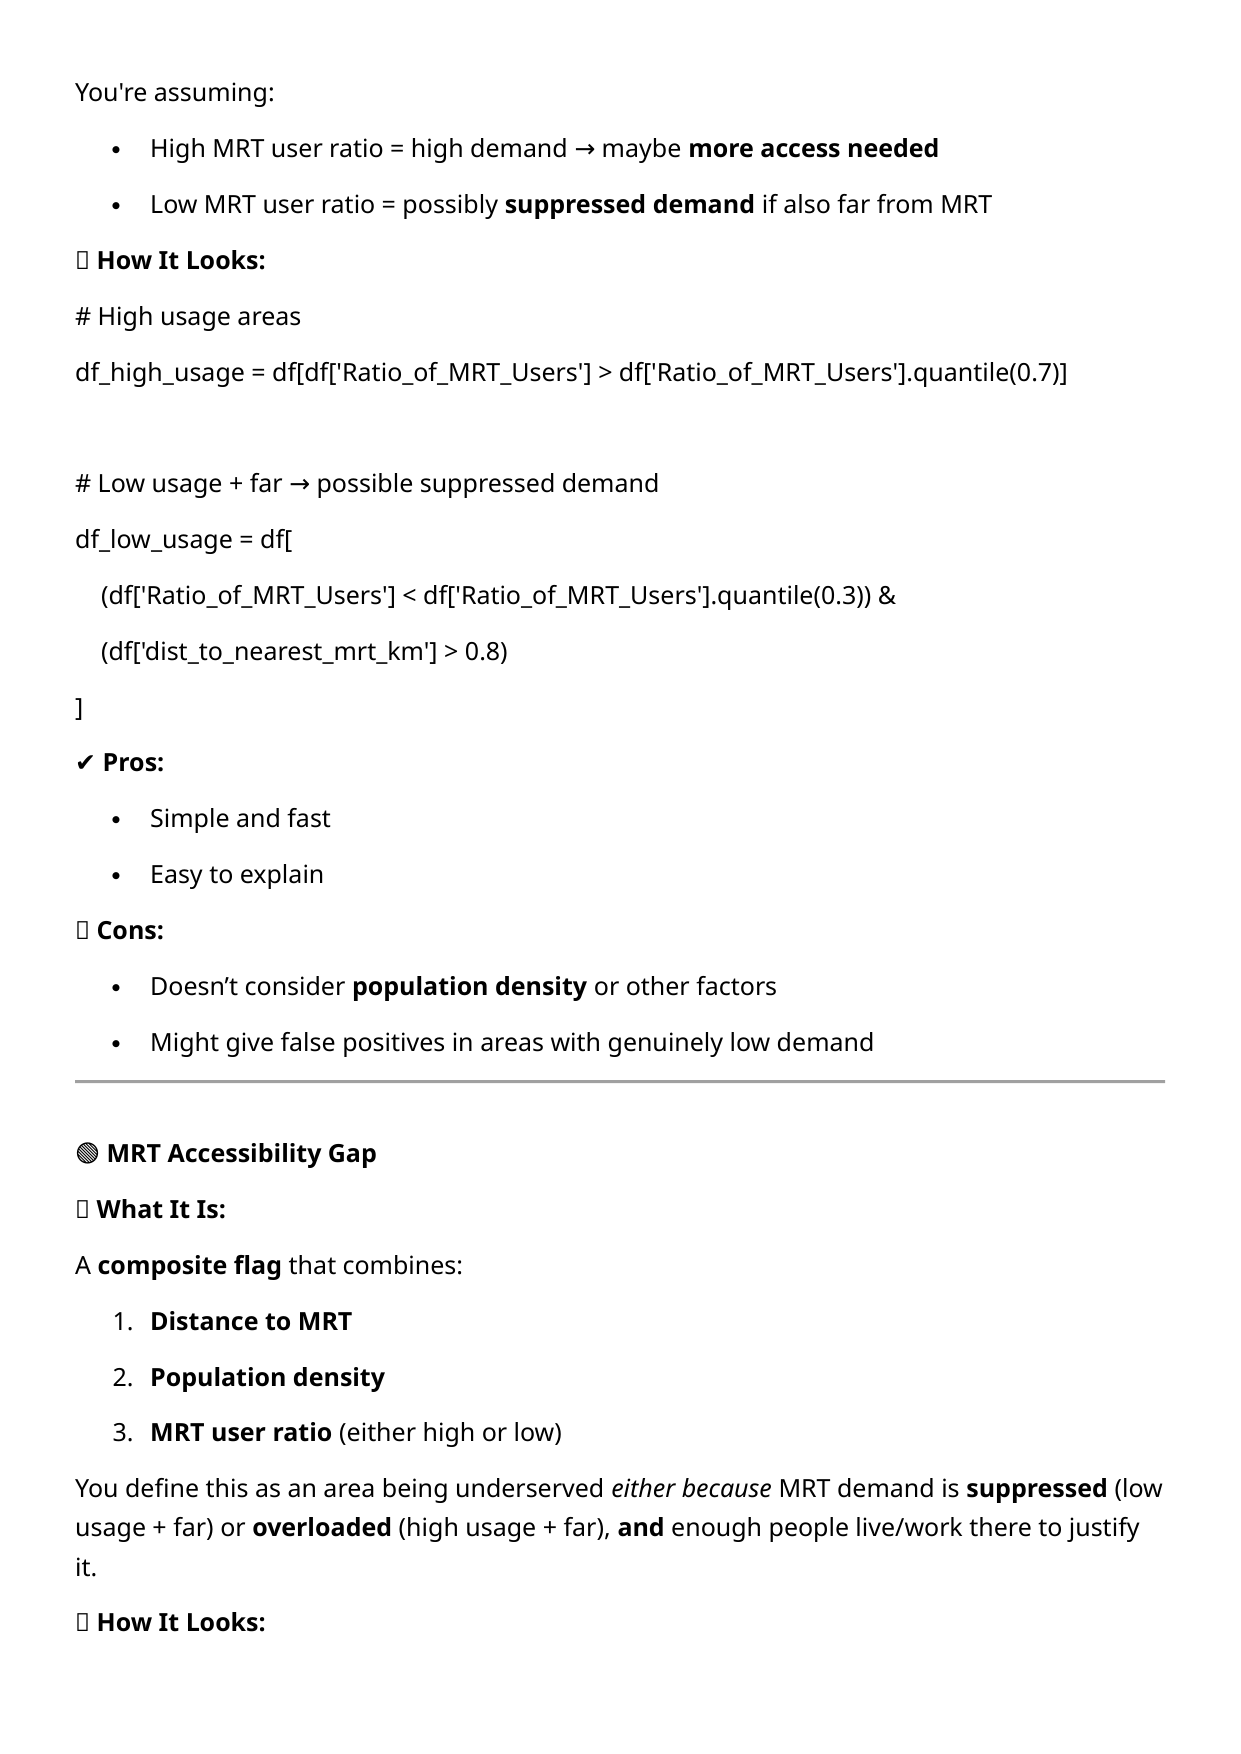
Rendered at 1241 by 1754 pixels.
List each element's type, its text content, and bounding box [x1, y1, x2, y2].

text # High usage areas [75, 298, 1165, 332]
text 🧪 How It Looks: [75, 242, 1165, 277]
list Distance to MRT [112, 1303, 1165, 1337]
list Population density [112, 1359, 1165, 1393]
text A composite flag that combines: [75, 1247, 1165, 1282]
text # Low usage + far → possible suppressed demand [75, 466, 1165, 500]
text (df['dist_to_nearest_mrt_km'] > 0.8) [75, 633, 1165, 667]
text ❌ Cons: [75, 912, 1165, 947]
list Simple and fast [112, 801, 1165, 835]
text ✔️ Pros: [75, 745, 1165, 779]
text df_low_usage = df[ [75, 522, 1165, 556]
list MRT user ratio (either high or low) [112, 1415, 1165, 1449]
text You define this as an area being underserved either because MRT demand is suppressed (low usage + far) or overloaded (high usage + far), and enough people live/work there to justify it. [75, 1471, 1165, 1583]
list Might give false positives in areas with genuinely low demand [112, 1024, 1165, 1058]
text 🟢 MRT Accessibility Gap [75, 1136, 1165, 1170]
text You're assuming: [75, 75, 1165, 109]
list Easy to explain [112, 857, 1165, 891]
list Low MRT user ratio = possibly suppressed demand if also far from MRT [112, 187, 1165, 221]
text (df['Ratio_of_MRT_Users'] < df['Ratio_of_MRT_Users'].quantile(0.3)) & [75, 577, 1165, 612]
list Doesn’t consider population density or other factors [112, 968, 1165, 1002]
list High MRT user ratio = high demand → maybe more access needed [112, 131, 1165, 165]
text 🧪 How It Looks: [75, 1605, 1165, 1639]
text df_high_usage = df[df['Ratio_of_MRT_Users'] > df['Ratio_of_MRT_Users'].quantile(0.7)] [75, 354, 1165, 388]
text 🔧 What It Is: [75, 1192, 1165, 1226]
text ] [75, 689, 1165, 723]
